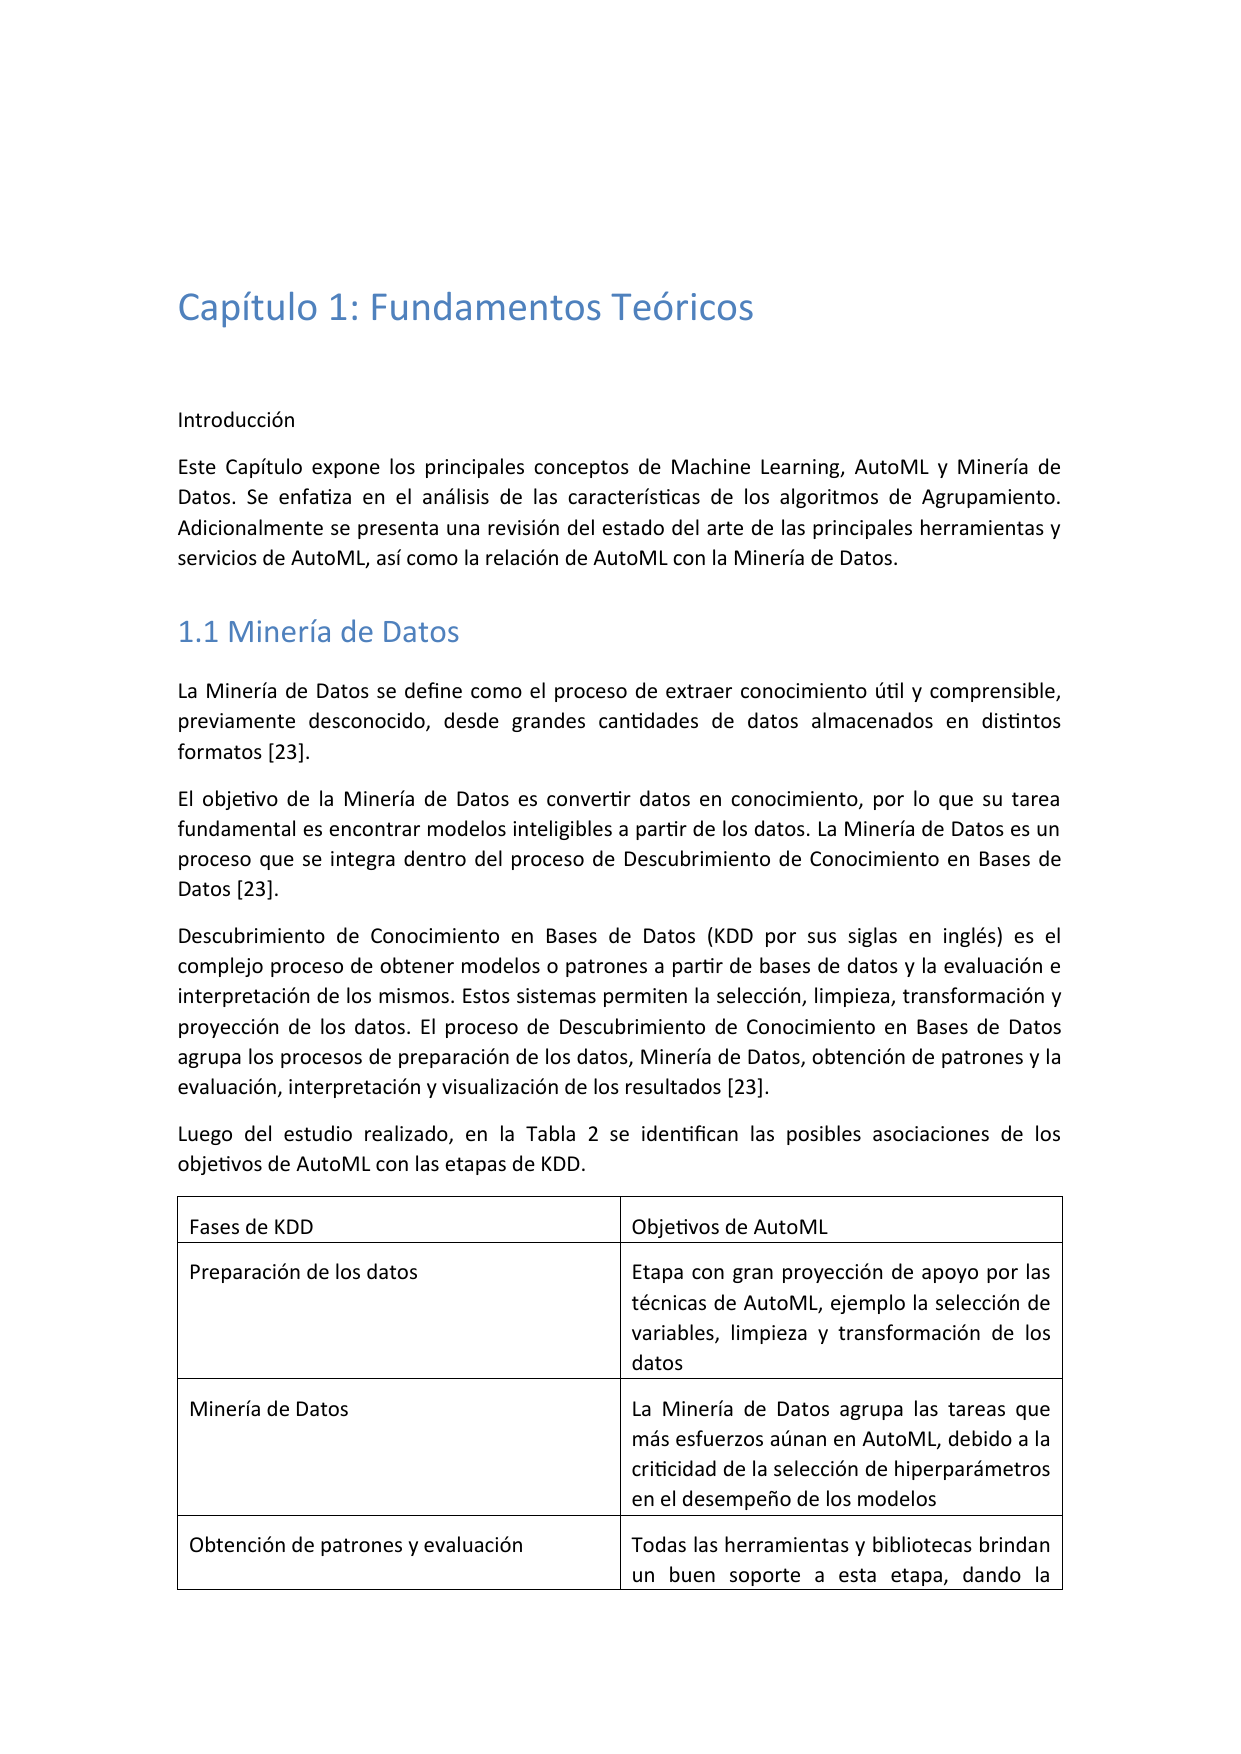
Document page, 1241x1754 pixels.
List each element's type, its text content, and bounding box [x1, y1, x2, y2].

text Este Capítulo expone los principales conceptos de Machine Learning, AutoML y Minería de Datos. Se enfatiza en el análisis de las características de los algoritmos de Agrupamiento. Adicionalmente se presenta una revisión del estado del arte de las principales herramientas y servicios de AutoML, así como la relación de AutoML con la Minería de Datos. [177, 452, 1063, 571]
subtitle 1.1 Minería de Datos [177, 611, 1063, 651]
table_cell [621, 1516, 1062, 1588]
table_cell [178, 1516, 620, 1588]
text El objetivo de la Minería de Datos es convertir datos en conocimiento, por lo que su tarea fundamental es encontrar modelos inteligibles a partir de los datos. La Minería de Datos es un proceso que se integra dentro del proceso de Descubrimiento de Conocimiento en Bases de Datos [23]. [177, 784, 1063, 902]
subtitle Capítulo 1: Fundamentos Teóricos [177, 280, 1063, 331]
text La Minería de Datos se define como el proceso de extraer conocimiento útil y comprensible, previamente desconocido, desde grandes cantidades de datos almacenados en distintos formatos [23]. [177, 676, 1063, 765]
text Luego del estudio realizado, en la Tabla 2 se identifican las posibles asociaciones de los objetivos de AutoML con las etapas de KDD. [177, 1119, 1063, 1177]
table_header Objetivos de AutoML [621, 1197, 1062, 1242]
table_cell La Minería de Datos agrupa las tareas que más esfuerzos aúnan en AutoML, debido a la criticidad de la selección de hiperparámetros en el desempeño de los modelos [621, 1379, 1062, 1514]
text Introducción [177, 405, 1063, 433]
table_header Fases de KDD [178, 1197, 620, 1242]
table_cell Minería de Datos [178, 1379, 620, 1514]
text Descubrimiento de Conocimiento en Bases de Datos (KDD por sus siglas en inglés) es el complejo proceso de obtener modelos o patrones a partir de bases de datos y la evaluación e interpretación de los mismos. Estos sistemas permiten la selección, limpieza, transformación y proyección de los datos. El proceso de Descubrimiento de Conocimiento en Bases de Datos agrupa los procesos de preparación de los datos, Minería de Datos, obtención de patrones y la evaluación, interpretación y visualización de los resultados [23]. [177, 921, 1063, 1100]
table_cell Etapa con gran proyección de apoyo por las técnicas de AutoML, ejemplo la selección de variables, limpieza y transformación de los datos [621, 1243, 1062, 1378]
table_cell Preparación de los datos [178, 1243, 620, 1378]
